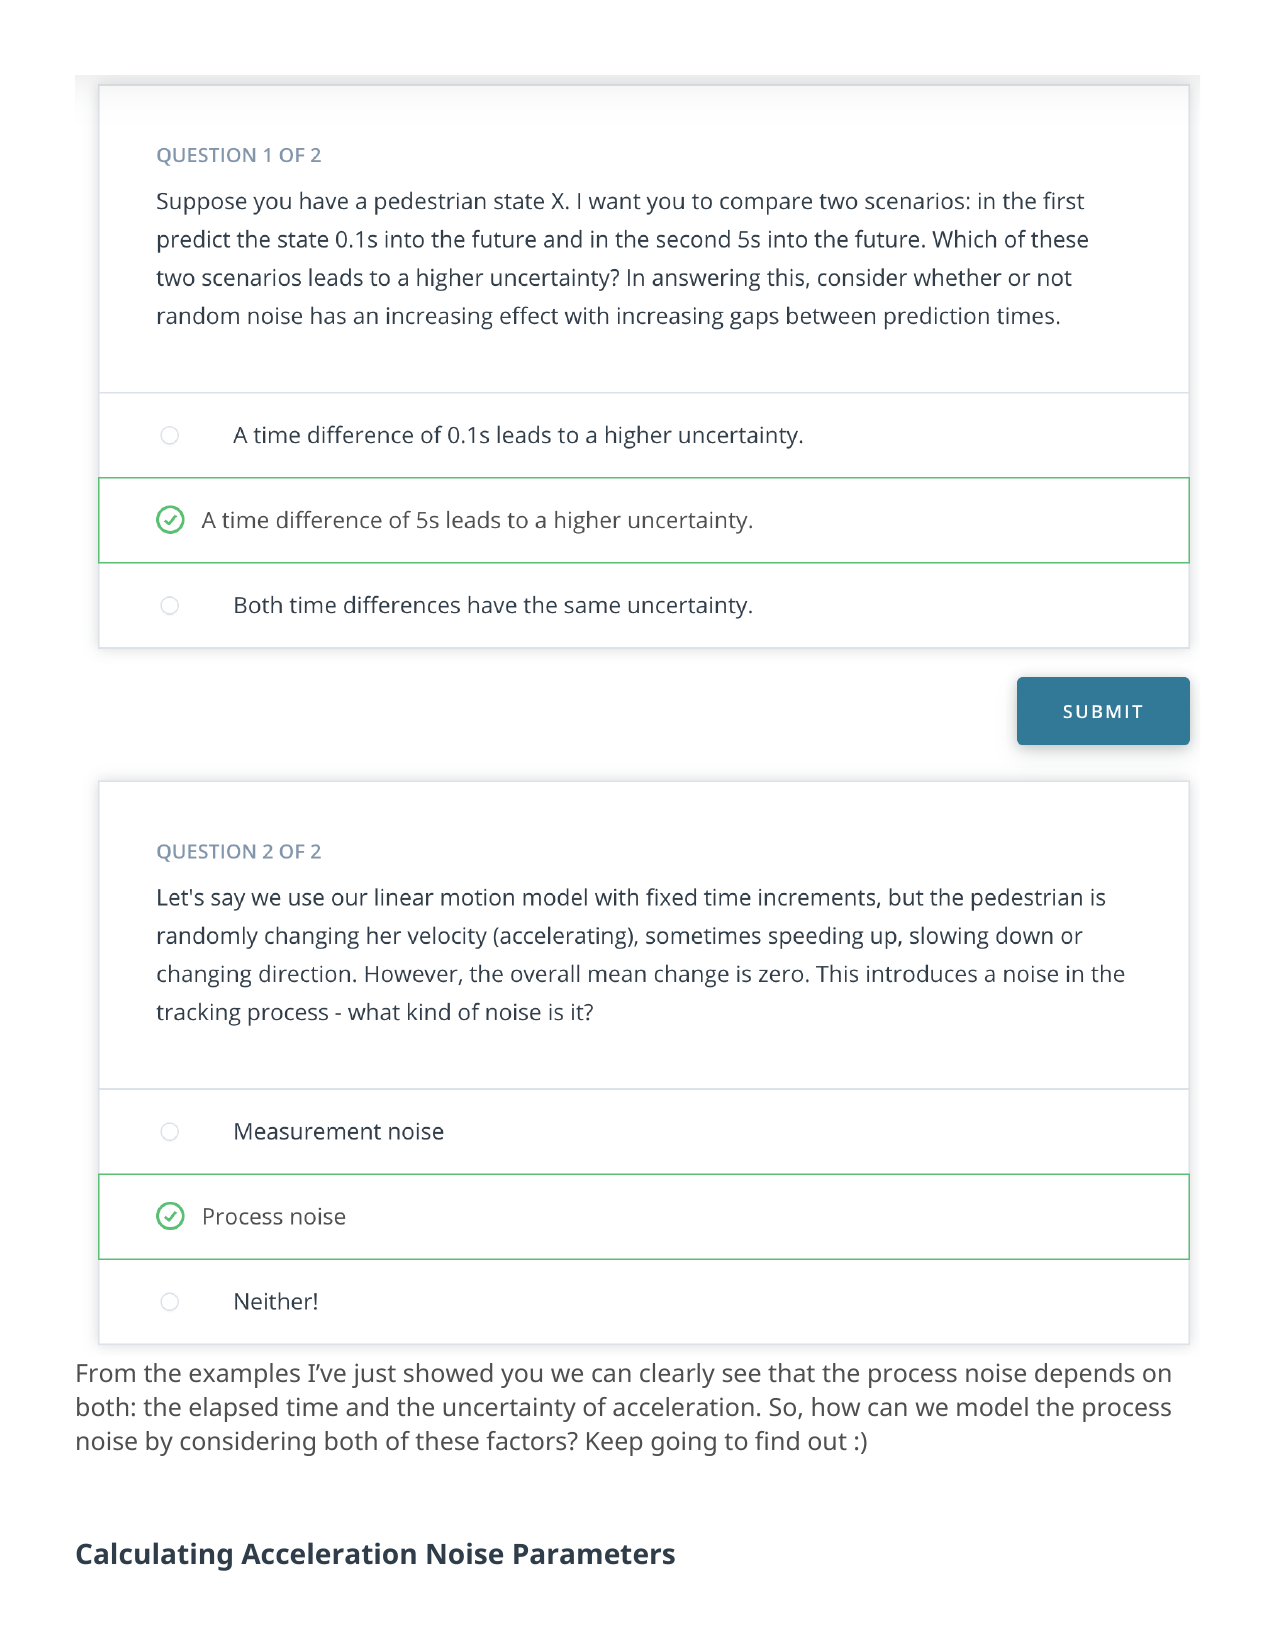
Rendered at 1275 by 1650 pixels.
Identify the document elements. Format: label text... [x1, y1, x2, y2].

text From the examples I’ve just showed you we can clearly see that the process noise depends on both: the elapsed time and the uncertainty of acceleration. So, how can we model the process noise by considering both of these factors? Keep going to find out :) [868, 1356, 1200, 1458]
subtitle Calculating Acceleration Noise Parameters [75, 1534, 1200, 1573]
picture [75, 75, 1200, 1356]
